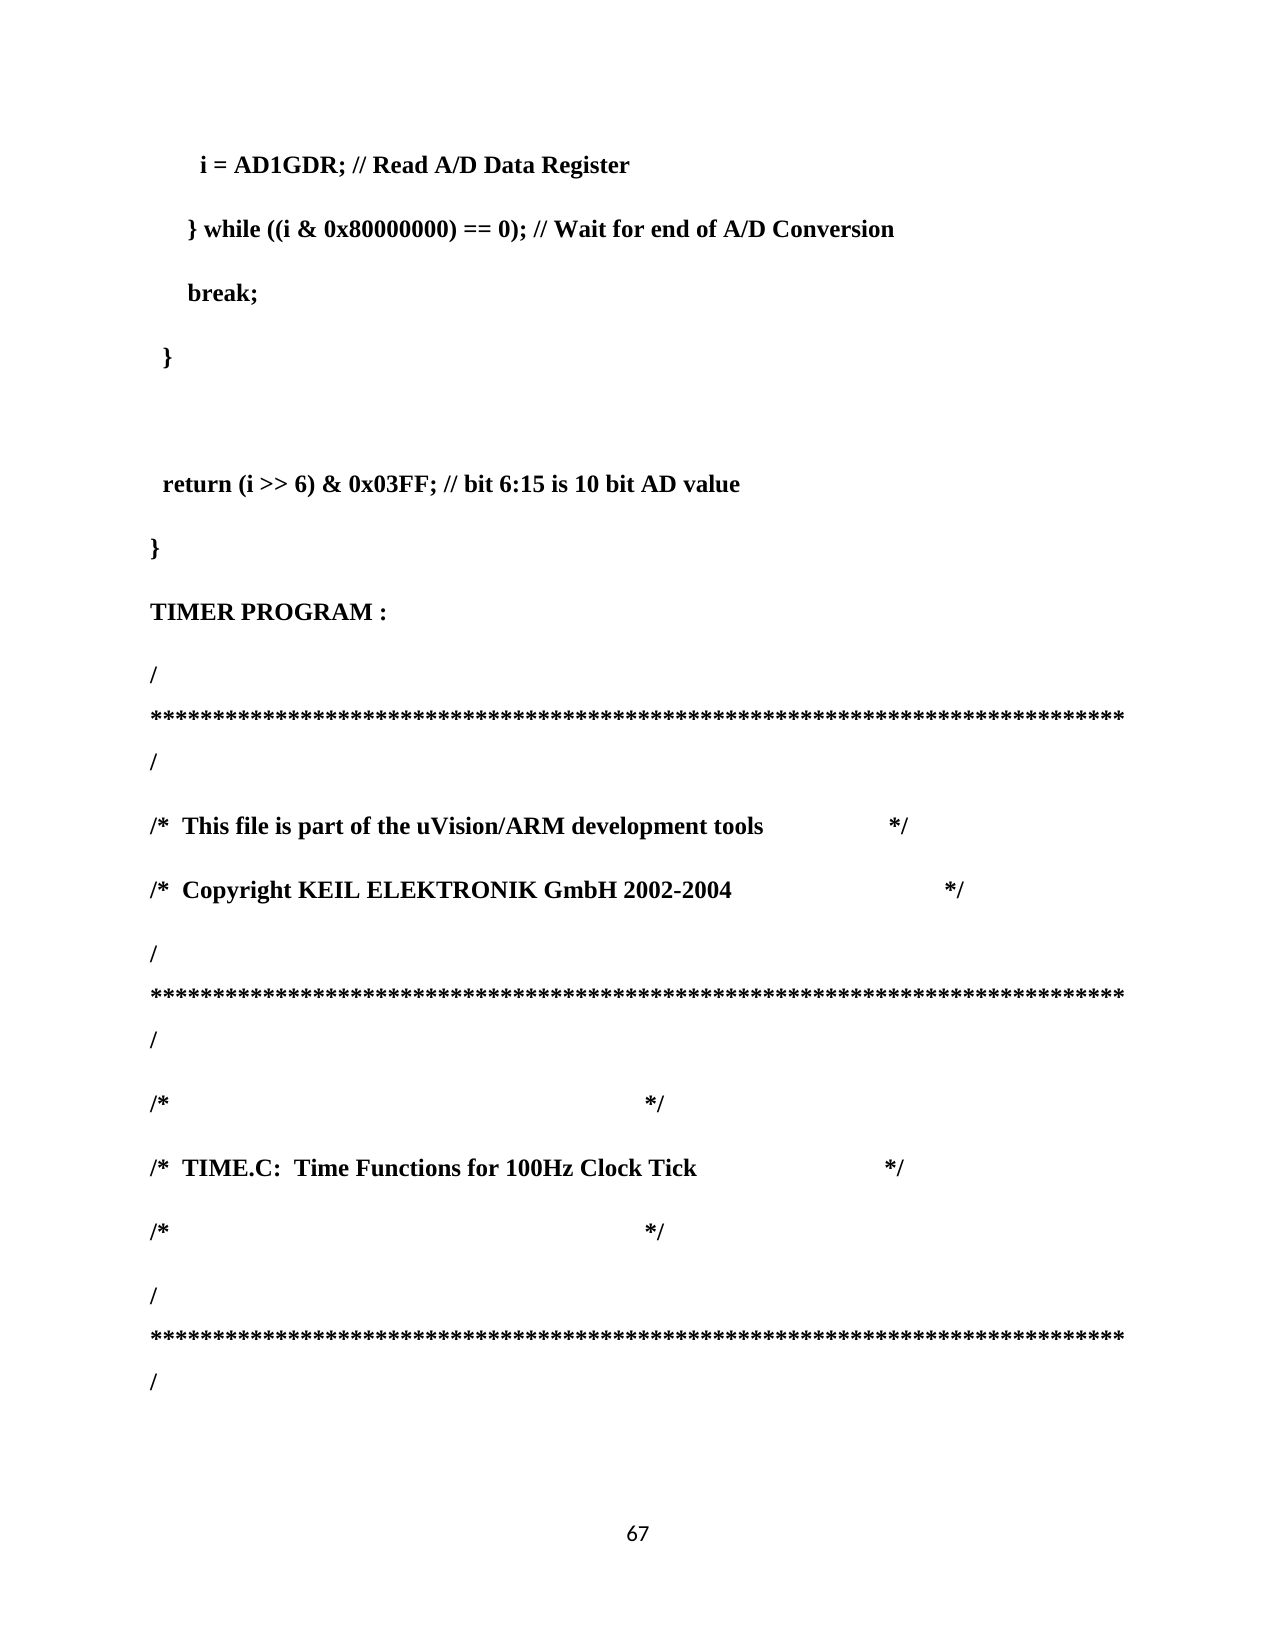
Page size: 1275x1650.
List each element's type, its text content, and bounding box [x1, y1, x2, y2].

text } [150, 533, 1125, 561]
text TIMER PROGRAM : [150, 597, 1125, 625]
text /* Copyright KEIL ELEKTRONIK GmbH 2002-2004 */ [150, 875, 1125, 903]
text /* */ [150, 1217, 1125, 1246]
text /* This file is part of the uVision/ARM development tools */ [150, 811, 1125, 839]
text /* TIME.C: Time Functions for 100Hz Clock Tick */ [150, 1153, 1125, 1182]
text } while ((i & 0x80000000) == 0); // Wait for end of A/D Conversion [150, 214, 1125, 243]
text /******************************************************************************/ [150, 939, 1125, 1054]
text /* */ [150, 1089, 1125, 1118]
text /******************************************************************************/ [150, 661, 1125, 776]
text i = AD1GDR; // Read A/D Data Register [150, 150, 1125, 179]
text break; [150, 278, 1125, 307]
text return (i >> 6) & 0x03FF; // bit 6:15 is 10 bit AD value [150, 469, 1125, 497]
text } [150, 342, 1125, 371]
text /******************************************************************************/ [150, 1281, 1125, 1396]
